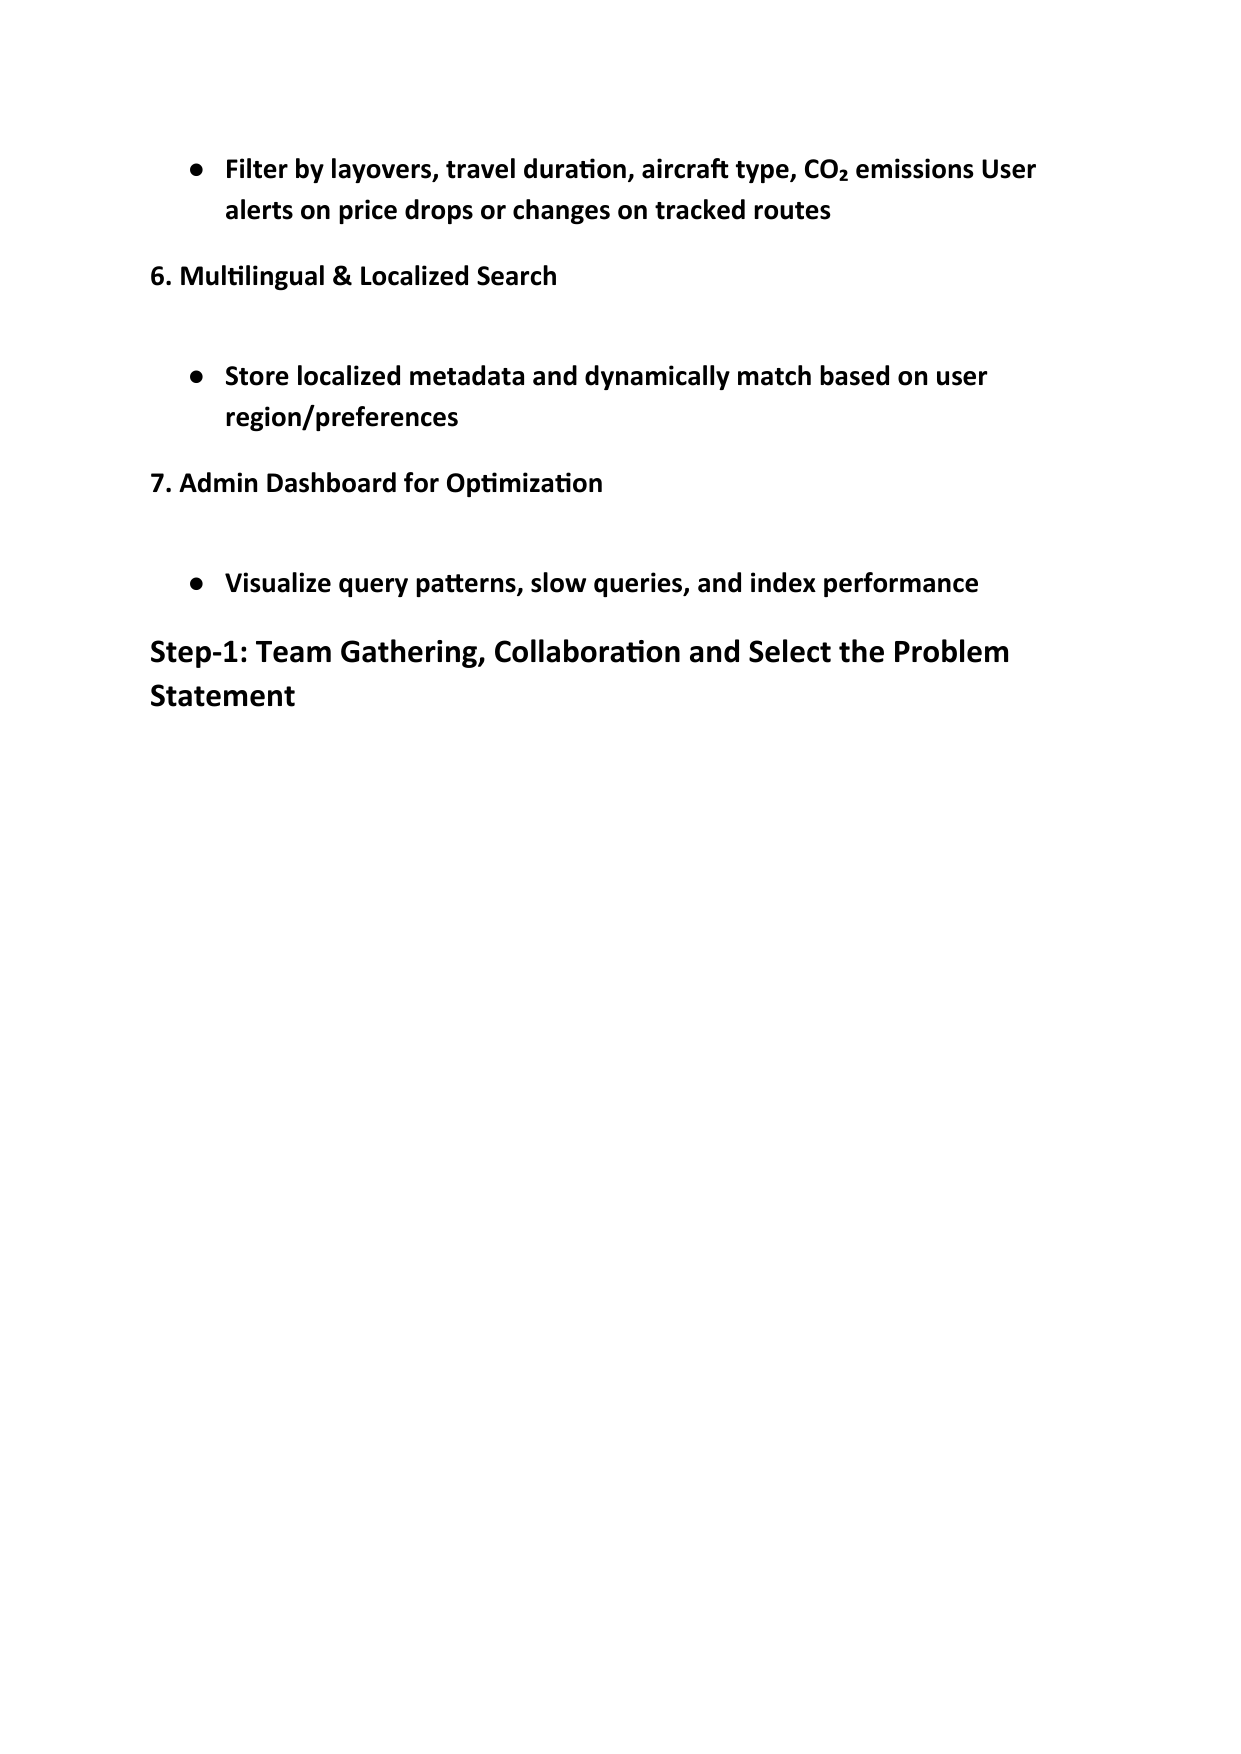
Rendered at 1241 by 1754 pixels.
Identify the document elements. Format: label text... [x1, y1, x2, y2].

list Filter by layovers, travel duration, aircraft type, CO₂ emissions User alerts on price drops or changes on tracked routes [187, 150, 1090, 227]
text Step-1: Team Gathering, Collaboration and Select the Problem Statement [150, 630, 1090, 714]
text 6. Multilingual & Localized Search [150, 257, 1090, 327]
list Store localized metadata and dynamically match based on user region/preferences [187, 357, 1090, 433]
text 7. Admin Dashboard for Optimization [150, 464, 1090, 534]
list Visualize query patterns, slow queries, and index performance [187, 564, 1090, 599]
